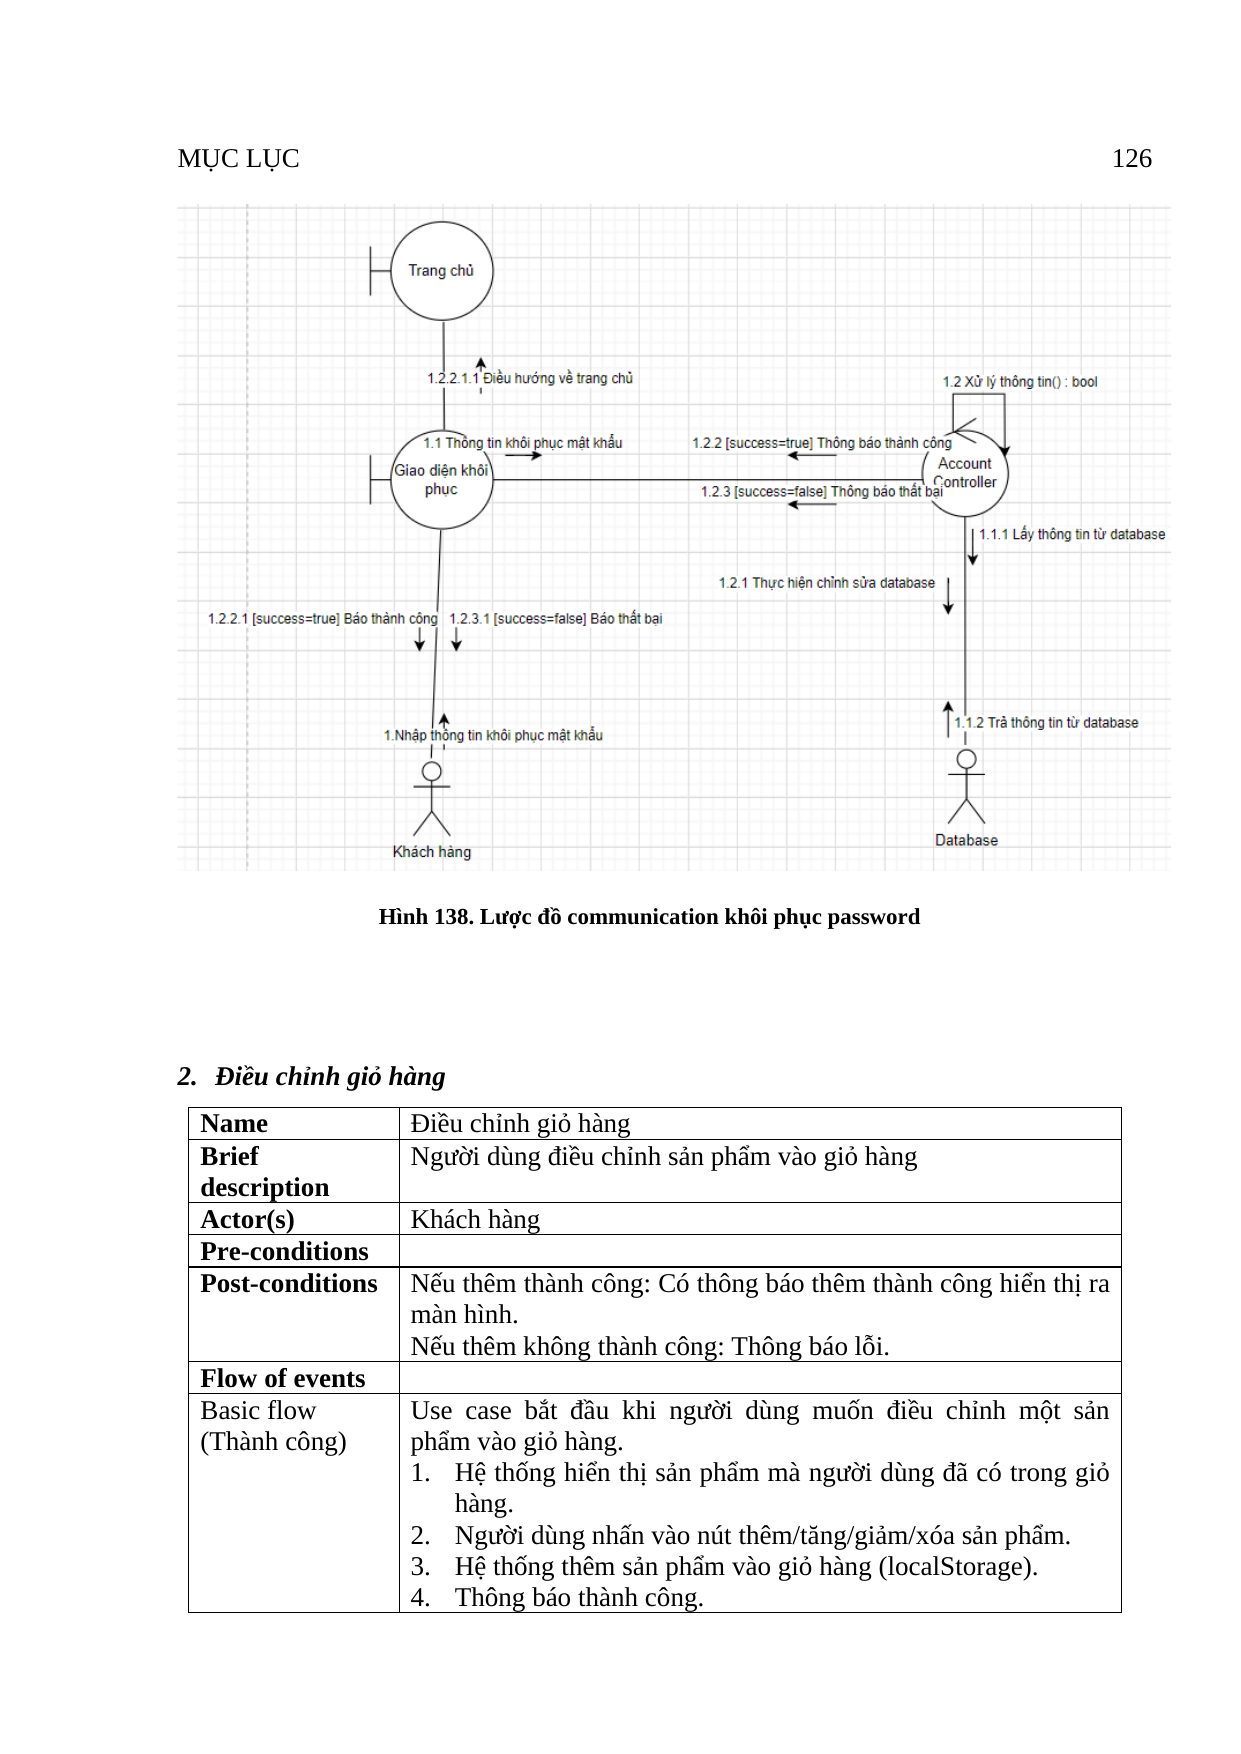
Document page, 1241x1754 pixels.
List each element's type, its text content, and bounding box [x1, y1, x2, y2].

table_cell Nếu thêm thành công: Có thông báo thêm thành công hiển thị ra màn hình. Nếu thêm không thành công: Thông báo lỗi. [400, 1268, 1121, 1361]
table_cell [400, 1235, 1121, 1266]
table_cell Use case bắt đầu khi người dùng muốn điều chỉnh một sản phẩm vào giỏ hàng. Hệ thống hiển thị sản phẩm mà người dùng đã có trong giỏ hàng. Người dùng nhấn vào nút thêm/tăng/giảm/xóa sản phẩm. Hệ thống thêm sản phẩm vào giỏ hàng (localStorage). Thông báo thành công. [400, 1394, 1121, 1612]
table_cell Pre-conditions [189, 1235, 399, 1266]
table_header Name [189, 1108, 399, 1139]
table_cell Basic flow (Thành công) [189, 1394, 399, 1612]
table_header Điều chỉnh giỏ hàng [400, 1108, 1121, 1139]
table_cell Post-conditions [189, 1268, 399, 1361]
table_cell Flow of events [189, 1362, 399, 1393]
table_cell Actor(s) [189, 1203, 399, 1234]
table_cell Khách hàng [400, 1203, 1121, 1234]
table_cell Brief description [189, 1140, 399, 1202]
table_cell Người dùng điều chỉnh sản phẩm vào giỏ hàng [400, 1140, 1121, 1202]
table_cell [400, 1362, 1121, 1393]
picture [177, 204, 1172, 871]
subtitle Điều chỉnh giỏ hàng [177, 1060, 1122, 1091]
